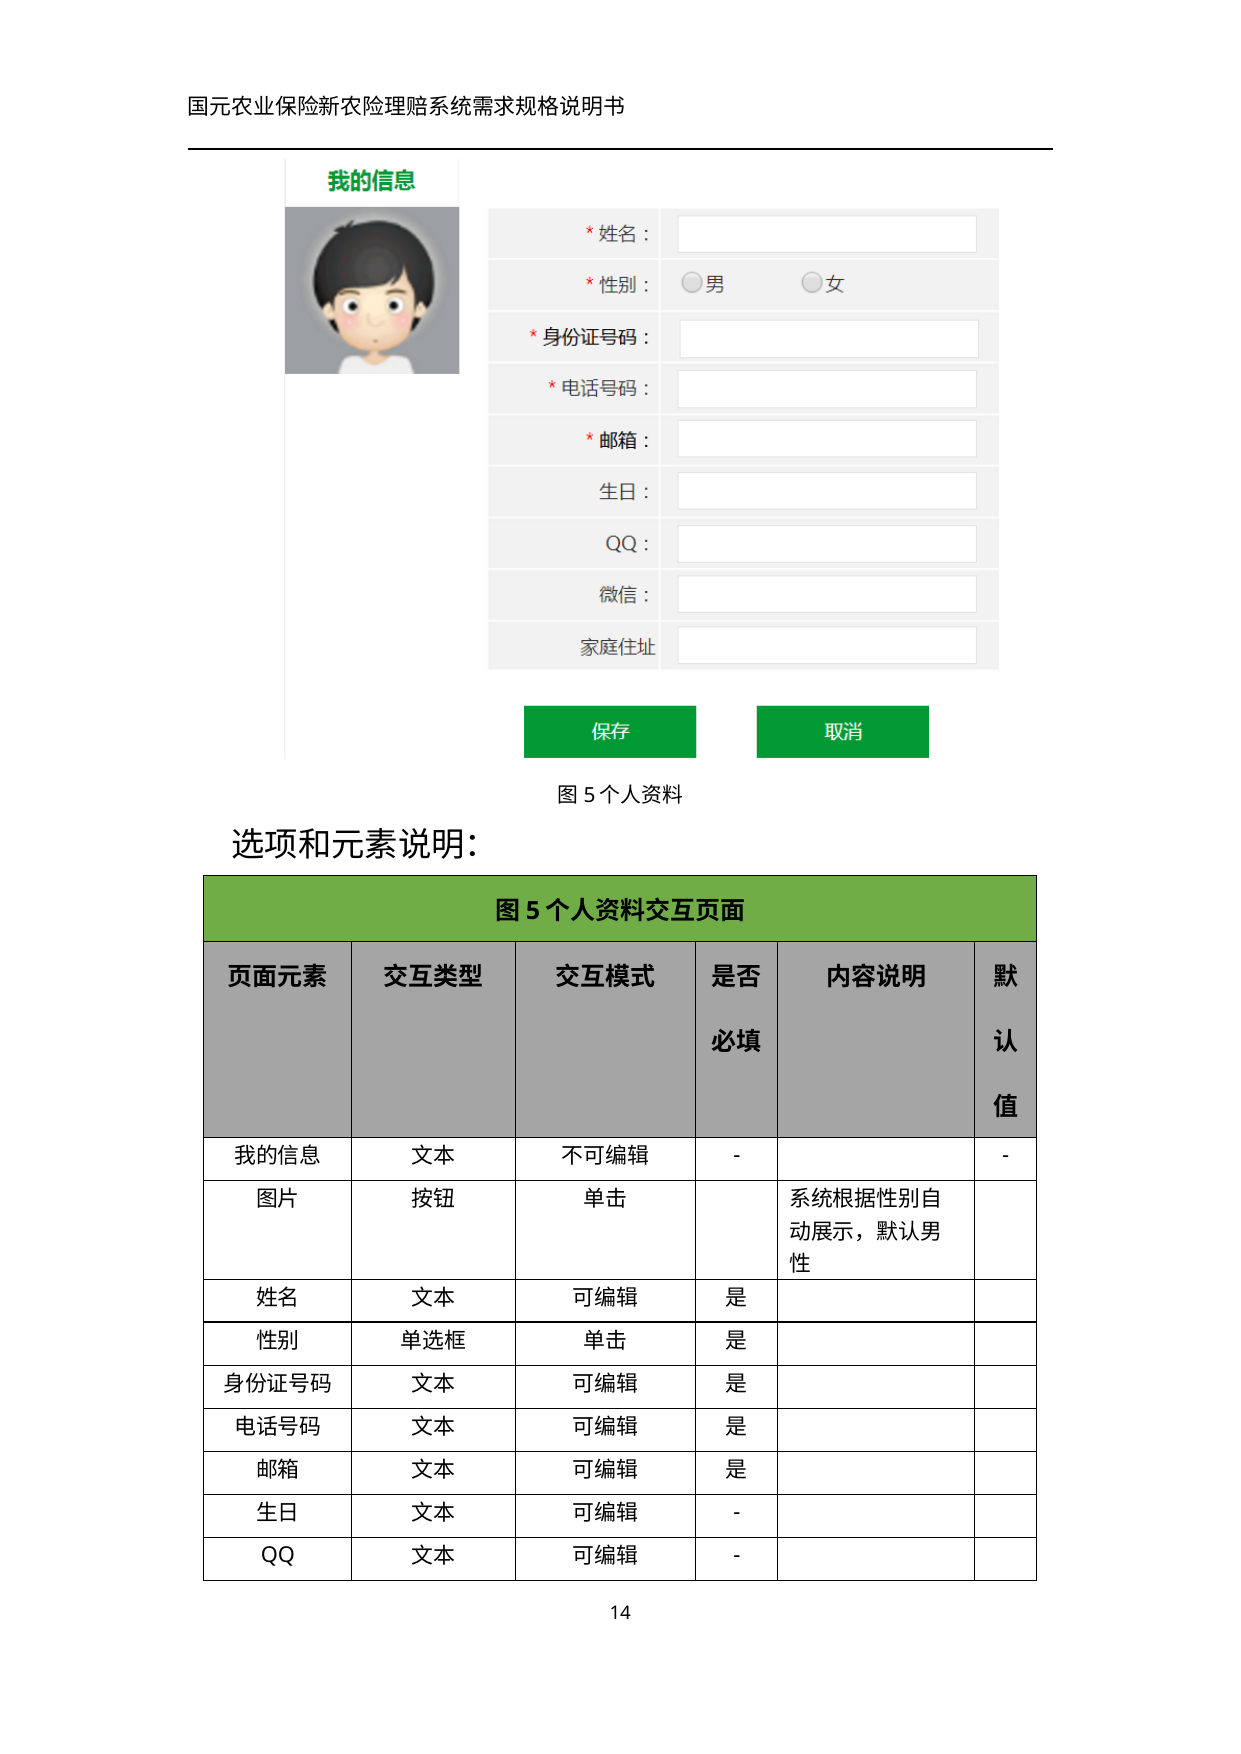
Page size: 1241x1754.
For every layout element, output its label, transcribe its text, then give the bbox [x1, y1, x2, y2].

table_cell 可编辑 [516, 1280, 695, 1321]
table_cell 图片 [204, 1181, 351, 1278]
table_cell 可编辑 [516, 1409, 695, 1451]
table_cell [696, 1181, 777, 1278]
table_cell [975, 1280, 1036, 1321]
table_cell 文本 [352, 1280, 515, 1321]
table_cell 单击 [516, 1323, 695, 1364]
table_cell [975, 1538, 1036, 1579]
table_cell 可编辑 [516, 1538, 695, 1579]
table_cell 可编辑 [516, 1452, 695, 1493]
table_cell 邮箱 [204, 1452, 351, 1493]
table_header 图5个人资料交互页面 [204, 876, 1036, 941]
table_cell 是 [696, 1366, 777, 1407]
table_cell 身份证号码 [204, 1366, 351, 1407]
table_cell 文本 [352, 1538, 515, 1579]
table_cell [975, 1366, 1036, 1407]
table_cell 性别 [204, 1323, 351, 1364]
table_cell 内容说明 [778, 942, 974, 1137]
table_cell 单击 [516, 1181, 695, 1278]
table_cell QQ [204, 1538, 351, 1579]
table_cell - [696, 1495, 777, 1537]
table_cell 我的信息 [204, 1138, 351, 1180]
table_cell [778, 1366, 974, 1407]
table_cell 默认值 [975, 942, 1036, 1137]
table_cell 文本 [352, 1409, 515, 1451]
table_cell 是 [696, 1409, 777, 1451]
table_cell [778, 1409, 974, 1451]
table_cell 文本 [352, 1366, 515, 1407]
table_cell 文本 [352, 1495, 515, 1537]
table_cell 是 [696, 1452, 777, 1493]
picture [284, 159, 1000, 759]
table_cell [778, 1138, 974, 1180]
table_cell - [696, 1538, 777, 1579]
table_cell 可编辑 [516, 1495, 695, 1537]
table_cell [778, 1452, 974, 1493]
table_cell 可编辑 [516, 1366, 695, 1407]
table_cell 是 [696, 1323, 777, 1364]
table_cell 电话号码 [204, 1409, 351, 1451]
table_cell [975, 1323, 1036, 1364]
table_cell 姓名 [204, 1280, 351, 1321]
table_cell [975, 1181, 1036, 1278]
table_cell 文本 [352, 1138, 515, 1180]
table_cell [975, 1409, 1036, 1451]
table_cell 单选框 [352, 1323, 515, 1364]
table_cell 交互类型 [352, 942, 515, 1137]
table_cell 不可编辑 [516, 1138, 695, 1180]
table_cell 是否必填 [696, 942, 777, 1137]
table_cell 按钮 [352, 1181, 515, 1278]
table_cell 系统根据性别自动展示，默认男性 [778, 1181, 974, 1278]
table_cell [975, 1495, 1036, 1537]
table_cell 交互模式 [516, 942, 695, 1137]
table_cell 页面元素 [204, 942, 351, 1137]
table_cell 生日 [204, 1495, 351, 1537]
text 图 5个人资料 [187, 777, 1053, 810]
table_cell 文本 [352, 1452, 515, 1493]
table_cell [778, 1280, 974, 1321]
text 选项和元素说明： [231, 810, 1053, 875]
table_cell [778, 1538, 974, 1579]
table_cell 是 [696, 1280, 777, 1321]
table_cell - [696, 1138, 777, 1180]
table_cell [778, 1323, 974, 1364]
table_cell - [975, 1138, 1036, 1180]
table_cell [778, 1495, 974, 1537]
table_cell [975, 1452, 1036, 1493]
